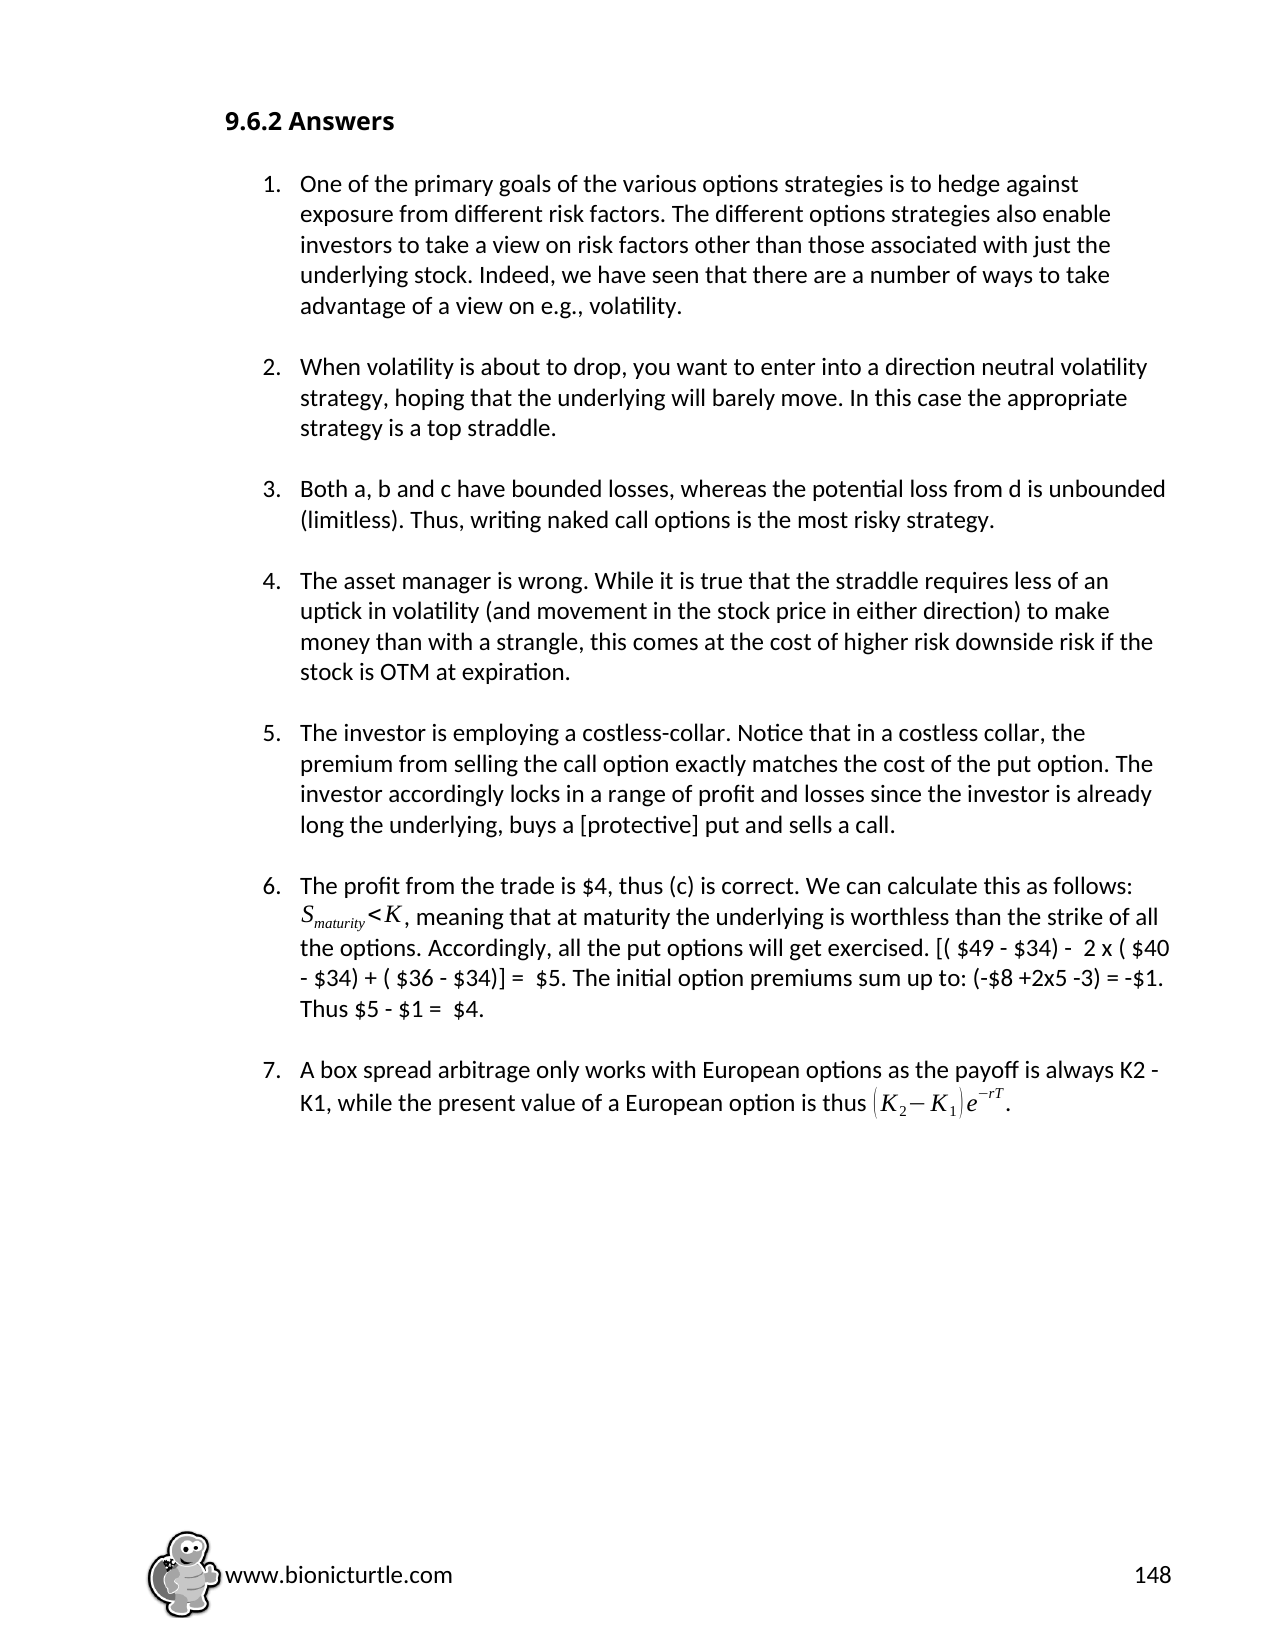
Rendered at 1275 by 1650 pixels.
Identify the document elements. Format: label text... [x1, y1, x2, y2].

list The investor is employing a costless-collar. Notice that in a costless collar, the premium from selling the call option exactly matches the cost of the put option. The investor accordingly locks in a range of profit and losses since the investor is already long the underlying, buys a [protective] put and sells a call. [262, 717, 1172, 870]
subtitle 9.6.2 Answers [225, 103, 1172, 138]
list When volatility is about to drop, you want to enter into a direction neutral volatility strategy, hoping that the underlying will barely move. In this case the appropriate strategy is a top straddle. [262, 351, 1172, 473]
list One of the primary goals of the various options strategies is to hedge against exposure from different risk factors. The different options strategies also enable investors to take a view on risk factors other than those associated with just the underlying stock. Indeed, we have seen that there are a number of ways to take advantage of a view on e.g., volatility. [262, 168, 1172, 351]
list The profit from the trade is $4, thus (c) is correct. We can calculate this as follows:, meaning that at maturity the underlying is worthless than the strike of all the options. Accordingly, all the put options will get exercised. [( $49 - $34) - 2 x ( $40 - $34) + ( $36 - $34)] = $5. The initial option premiums sum up to: (-$8 +2x5 -3) = -$1. Thus $5 - $1 = $4. [262, 870, 1172, 1023]
list Both a, b and c have bounded losses, whereas the potential loss from d is unbounded (limitless). Thus, writing naked call options is the most risky strategy. [262, 473, 1172, 565]
list A box spread arbitrage only works with European options as the payoff is always K2 - K1, while the present value of a European option is thus . [262, 1054, 1172, 1121]
list The asset manager is wrong. While it is true that the straddle requires less of an uptick in volatility (and movement in the stock price in either direction) to make money than with a strangle, this comes at the cost of higher risk downside risk if the stock is OTM at expiration. [262, 565, 1172, 717]
